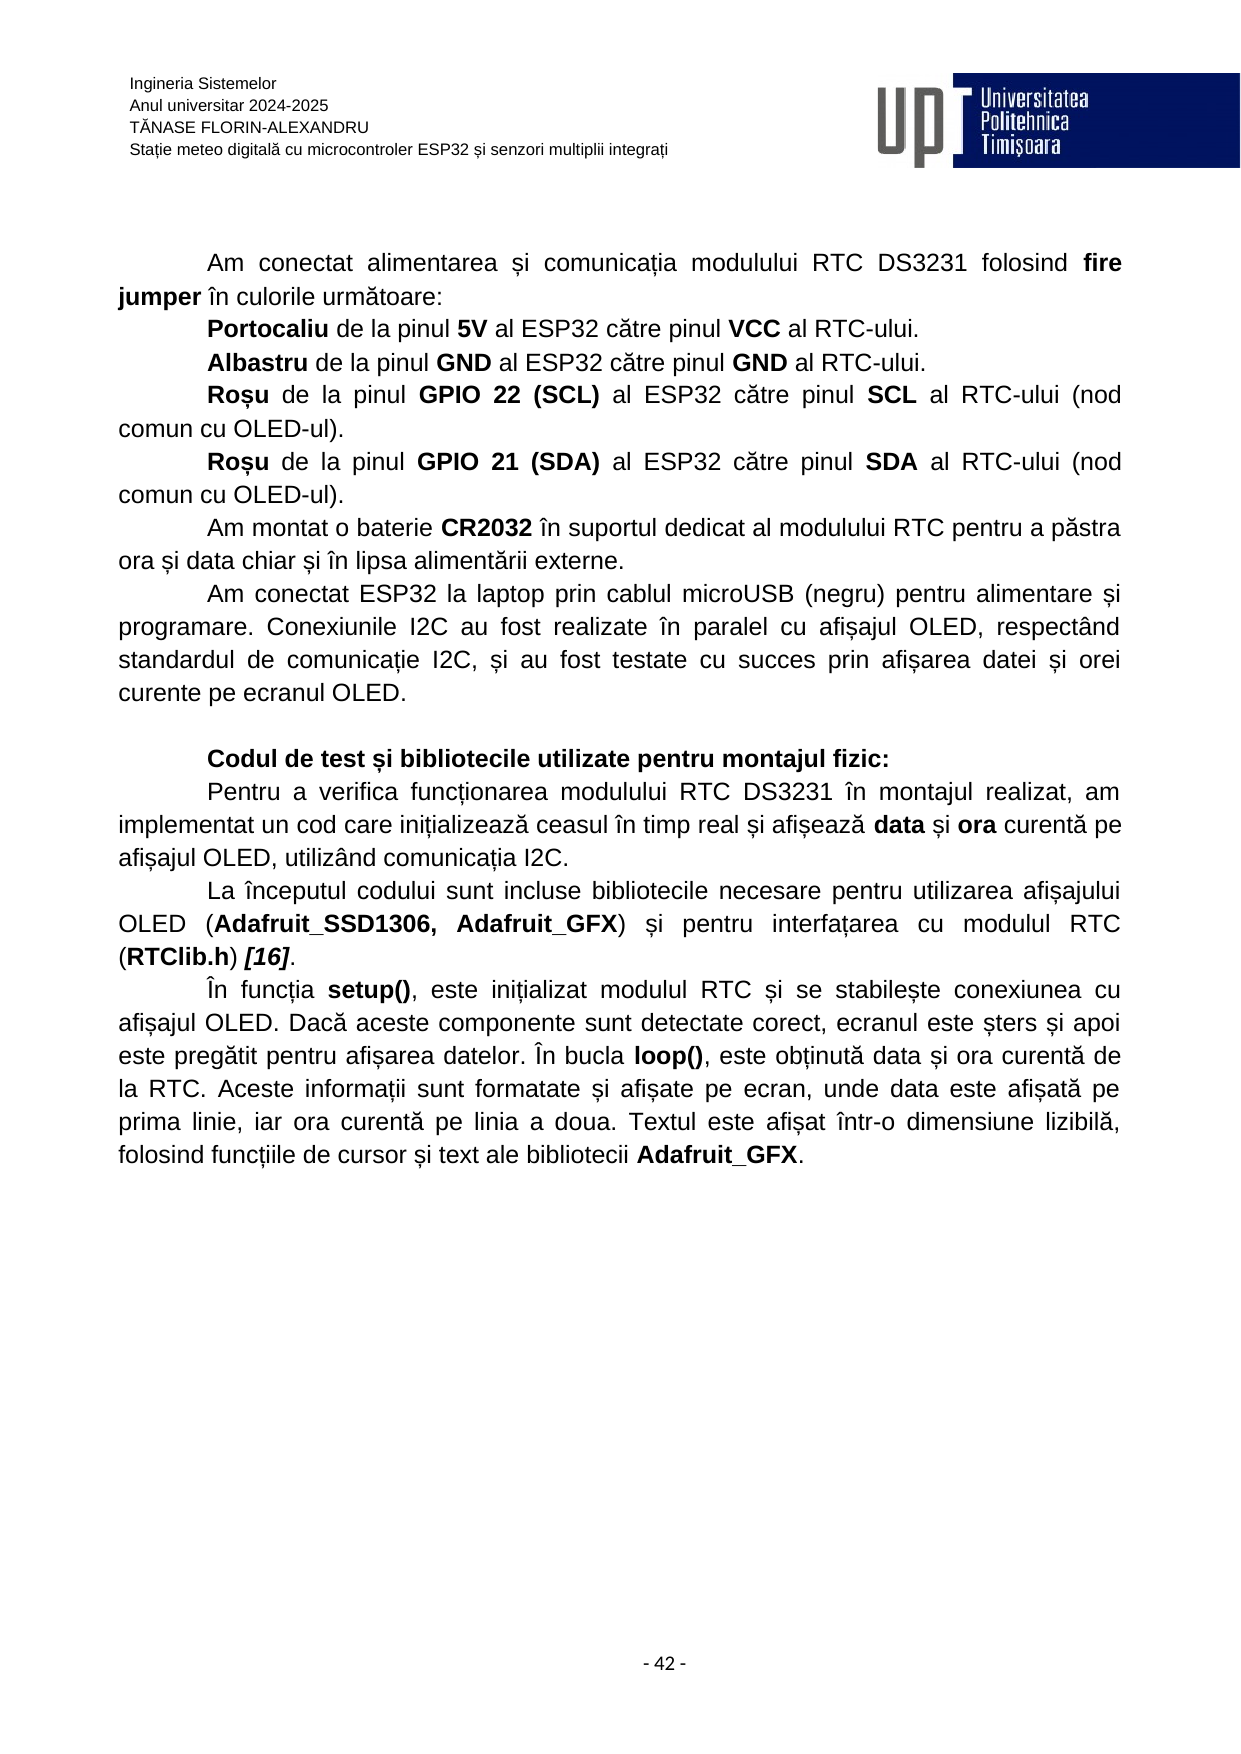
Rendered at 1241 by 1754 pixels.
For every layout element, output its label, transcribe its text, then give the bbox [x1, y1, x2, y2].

picture [877, 73, 1241, 168]
text La începutul codului sunt incluse bibliotecile necesare pentru utilizarea afișajului OLED (Adafruit_SSD1306, Adafruit_GFX) și pentru interfațarea cu modulul RTC (RTClib.h) [16]. [118, 876, 1122, 971]
text În funcția setup(), este inițializat modulul RTC și se stabilește conexiunea cu afișajul OLED. Dacă aceste componente sunt detectate corect, ecranul este șters și apoi este pregătit pentru afișarea datelor. În bucla loop(), este obținută data și ora curentă de la RTC. Aceste informații sunt formatate și afișate pe ecran, unde data este afișată pe prima linie, iar ora curentă pe linia a doua. Textul este afișat într-o dimensiune lizibilă, folosind funcțiile de cursor și text ale bibliotecii Adafruit_GFX. [118, 975, 1122, 1169]
text Roșu de la pinul GPIO 22 (SCL) al ESP32 către pinul SCL al RTC-ului (nod comun cu OLED-ul). [118, 381, 1122, 442]
text Am conectat ESP32 la laptop prin cablul microUSB (negru) pentru alimentare și programare. Conexiunile I2C au fost realizate în paralel cu afișajul OLED, respectând standardul de comunicație I2C, și au fost testate cu succes prin afișarea datei și orei curente pe ecranul OLED. [118, 579, 1122, 706]
text Albastru de la pinul GND al ESP32 către pinul GND al RTC-ului. [118, 347, 1122, 376]
text Portocaliu de la pinul 5V al ESP32 către pinul VCC al RTC-ului. [118, 314, 1122, 343]
text Roșu de la pinul GPIO 21 (SDA) al ESP32 către pinul SDA al RTC-ului (nod comun cu OLED-ul). [118, 447, 1122, 508]
text Am conectat alimentarea și comunicația modulului RTC DS3231 folosind fire jumper în culorile următoare: [118, 248, 1122, 310]
text Pentru a verifica funcționarea modulului RTC DS3231 în montajul realizat, am implementat un cod care inițializează ceasul în timp real și afișează data și ora curentă pe afișajul OLED, utilizând comunicația I2C. [118, 777, 1122, 872]
text Am montat o baterie CR2032 în suportul dedicat al modulului RTC pentru a păstra ora și data chiar și în lipsa alimentării externe. [118, 513, 1122, 574]
text Codul de test și bibliotecile utilizate pentru montajul fizic: [118, 744, 1122, 772]
